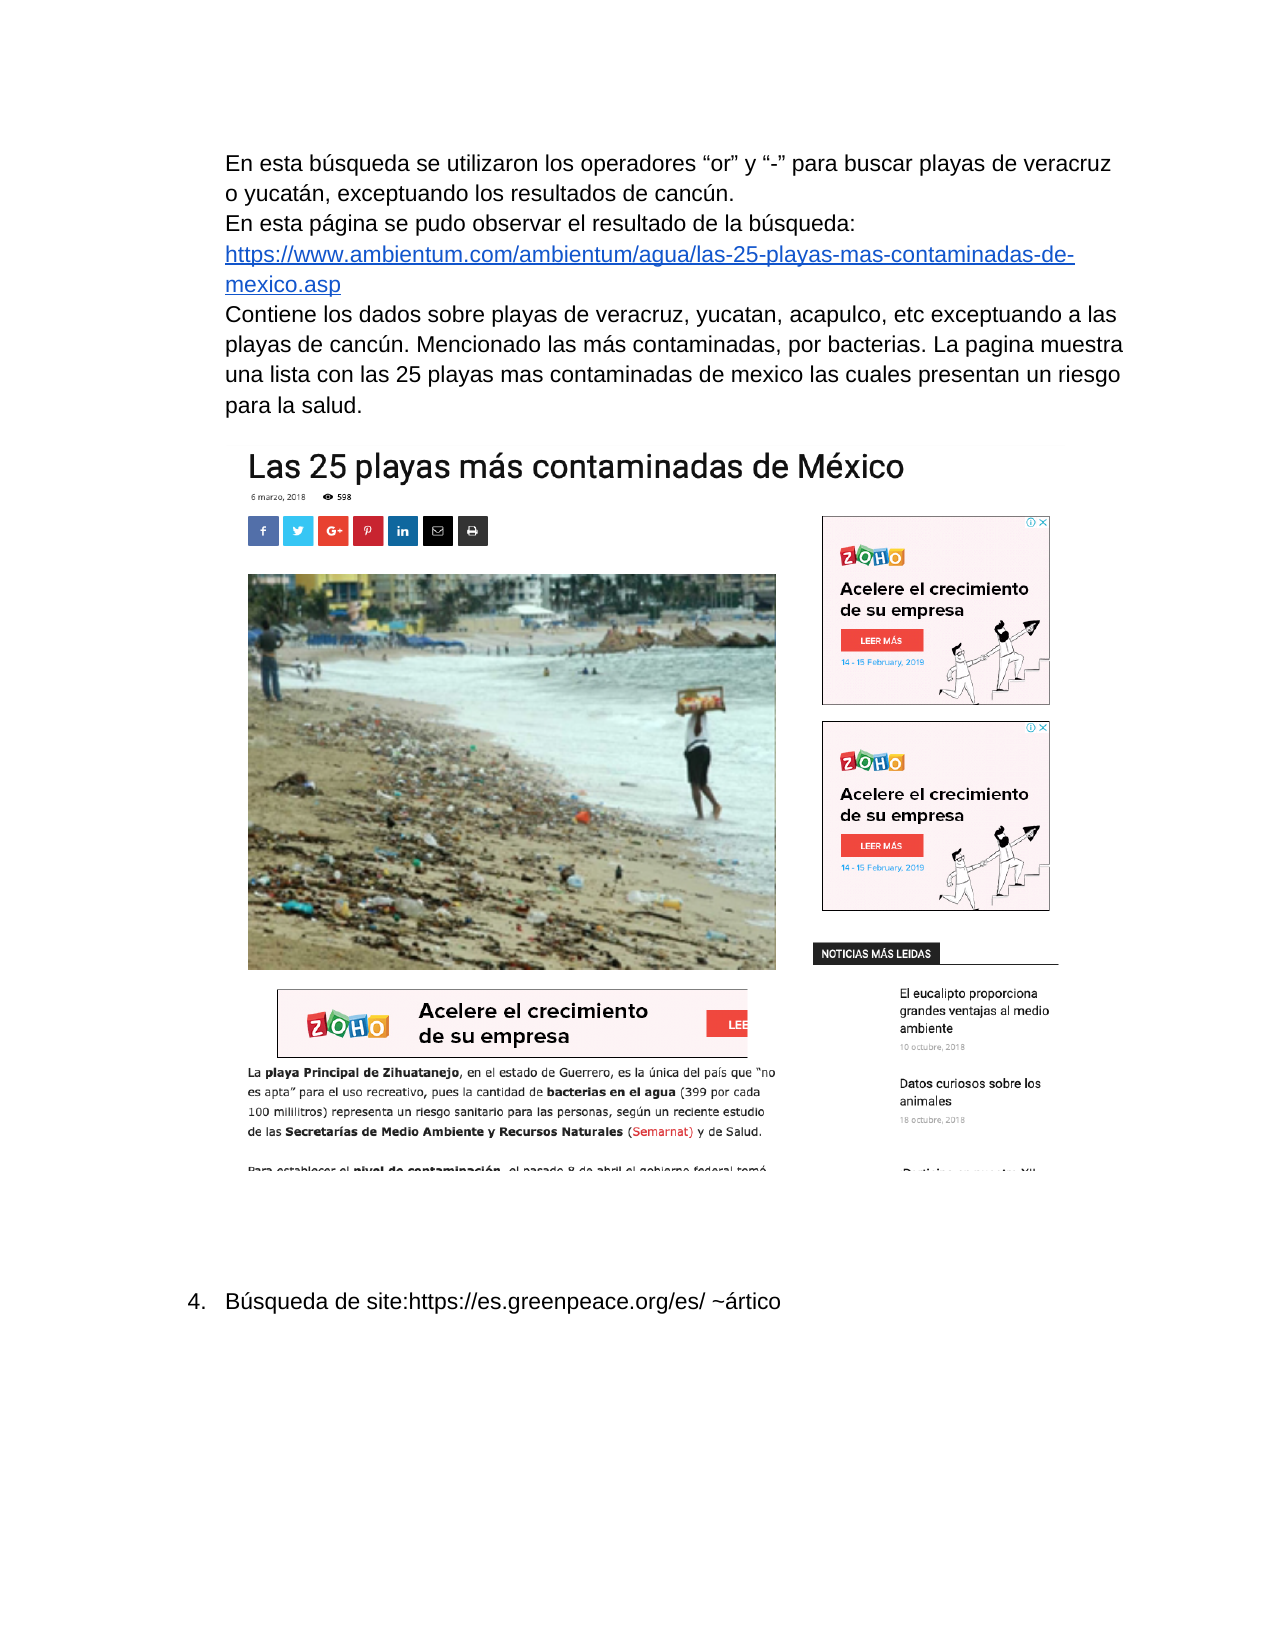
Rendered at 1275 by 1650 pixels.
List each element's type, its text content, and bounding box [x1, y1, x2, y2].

list Búsqueda de site:https://es.greenpeace.org/es/ ~ártico [187, 1288, 1125, 1314]
text En esta página se pudo observar el resultado de la búsqueda: https://www.ambientum.com/ambientum/agua/las-25-playas-mas-contaminadas-de-mexico.asp [225, 210, 1125, 297]
text Contiene los dados sobre playas de veracruz, yucatan, acapulco, etc exceptuando a las playas de cancún. Mencionado las más contaminadas, por bacterias. La pagina muestra una lista con las 25 playas mas contaminadas de mexico las cuales presentan un riesgo para la salud. [225, 301, 1125, 418]
picture [226, 445, 1065, 1171]
text En esta búsqueda se utilizaron los operadores “or” y “-” para buscar playas de veracruz o yucatán, exceptuando los resultados de cancún. [225, 150, 1125, 207]
